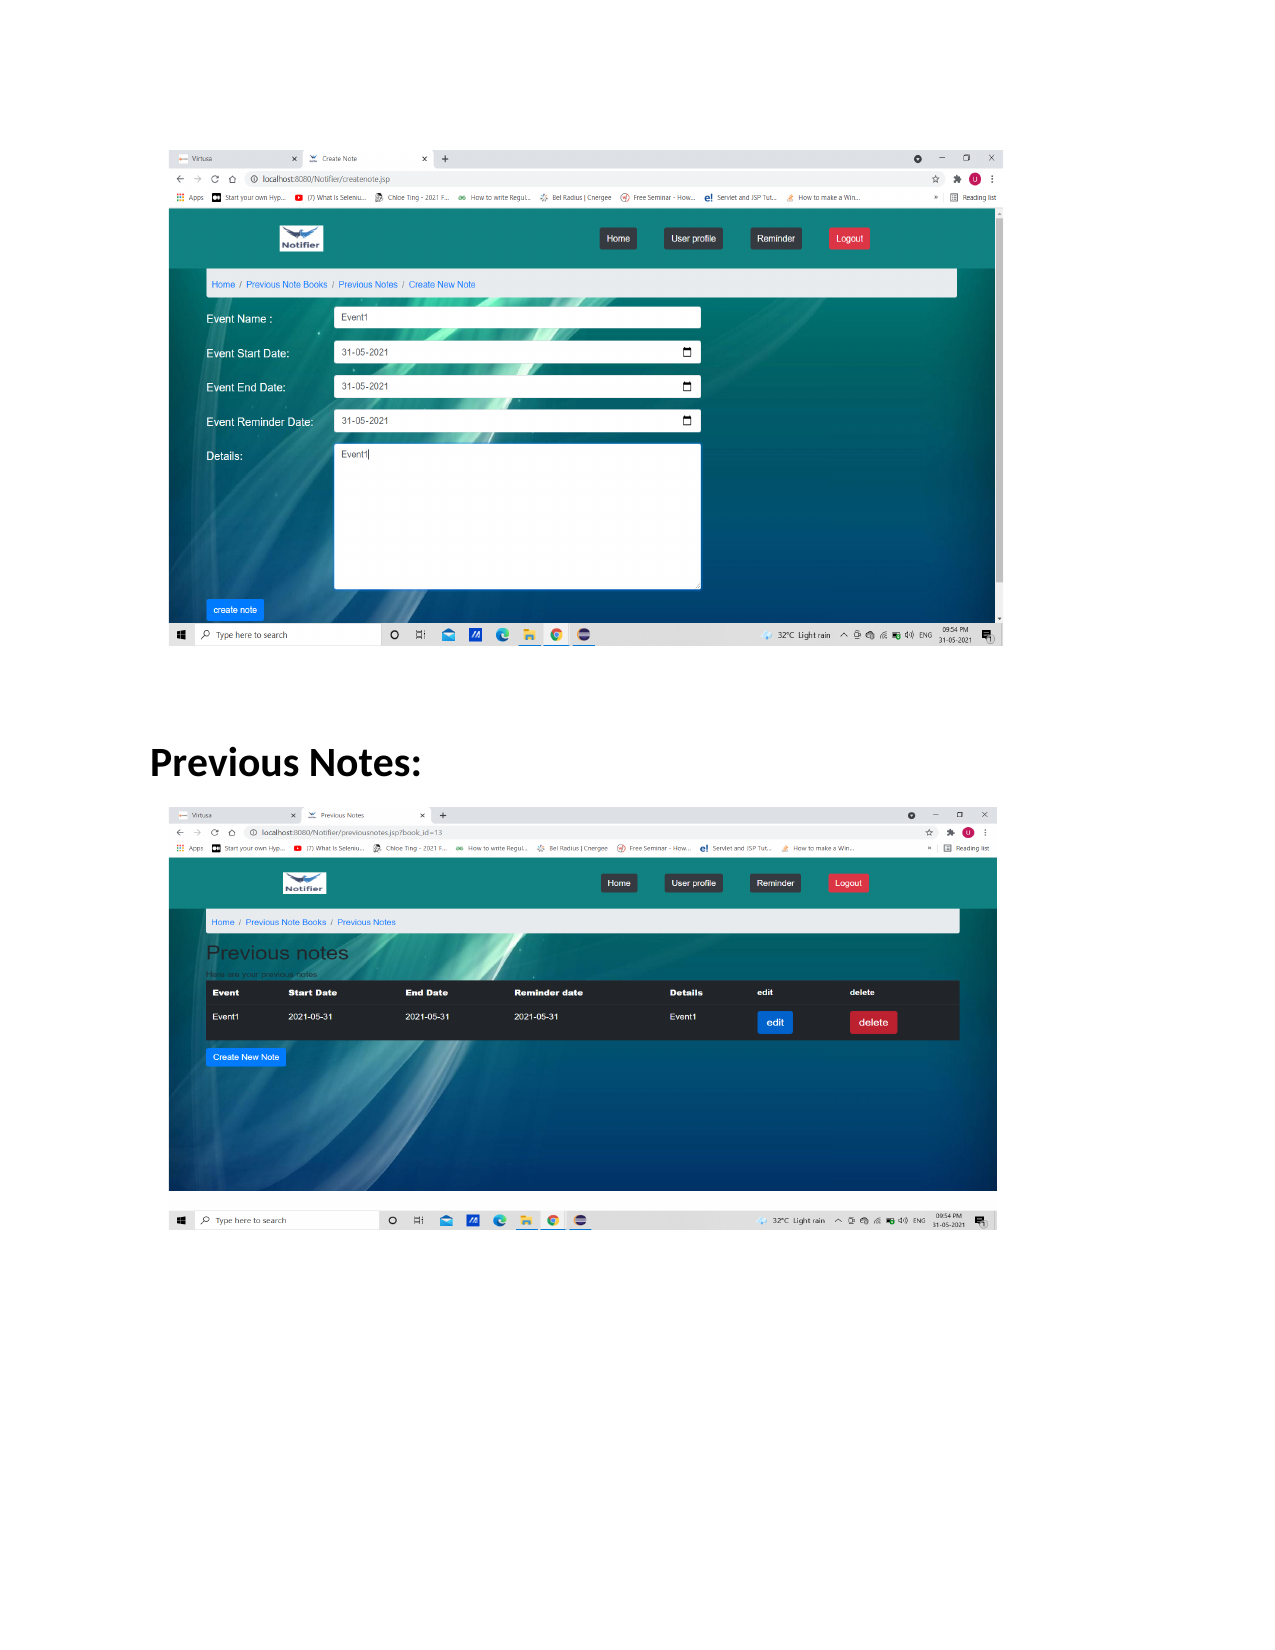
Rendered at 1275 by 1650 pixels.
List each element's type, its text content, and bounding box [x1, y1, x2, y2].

text Previous Notes: [150, 736, 1125, 787]
